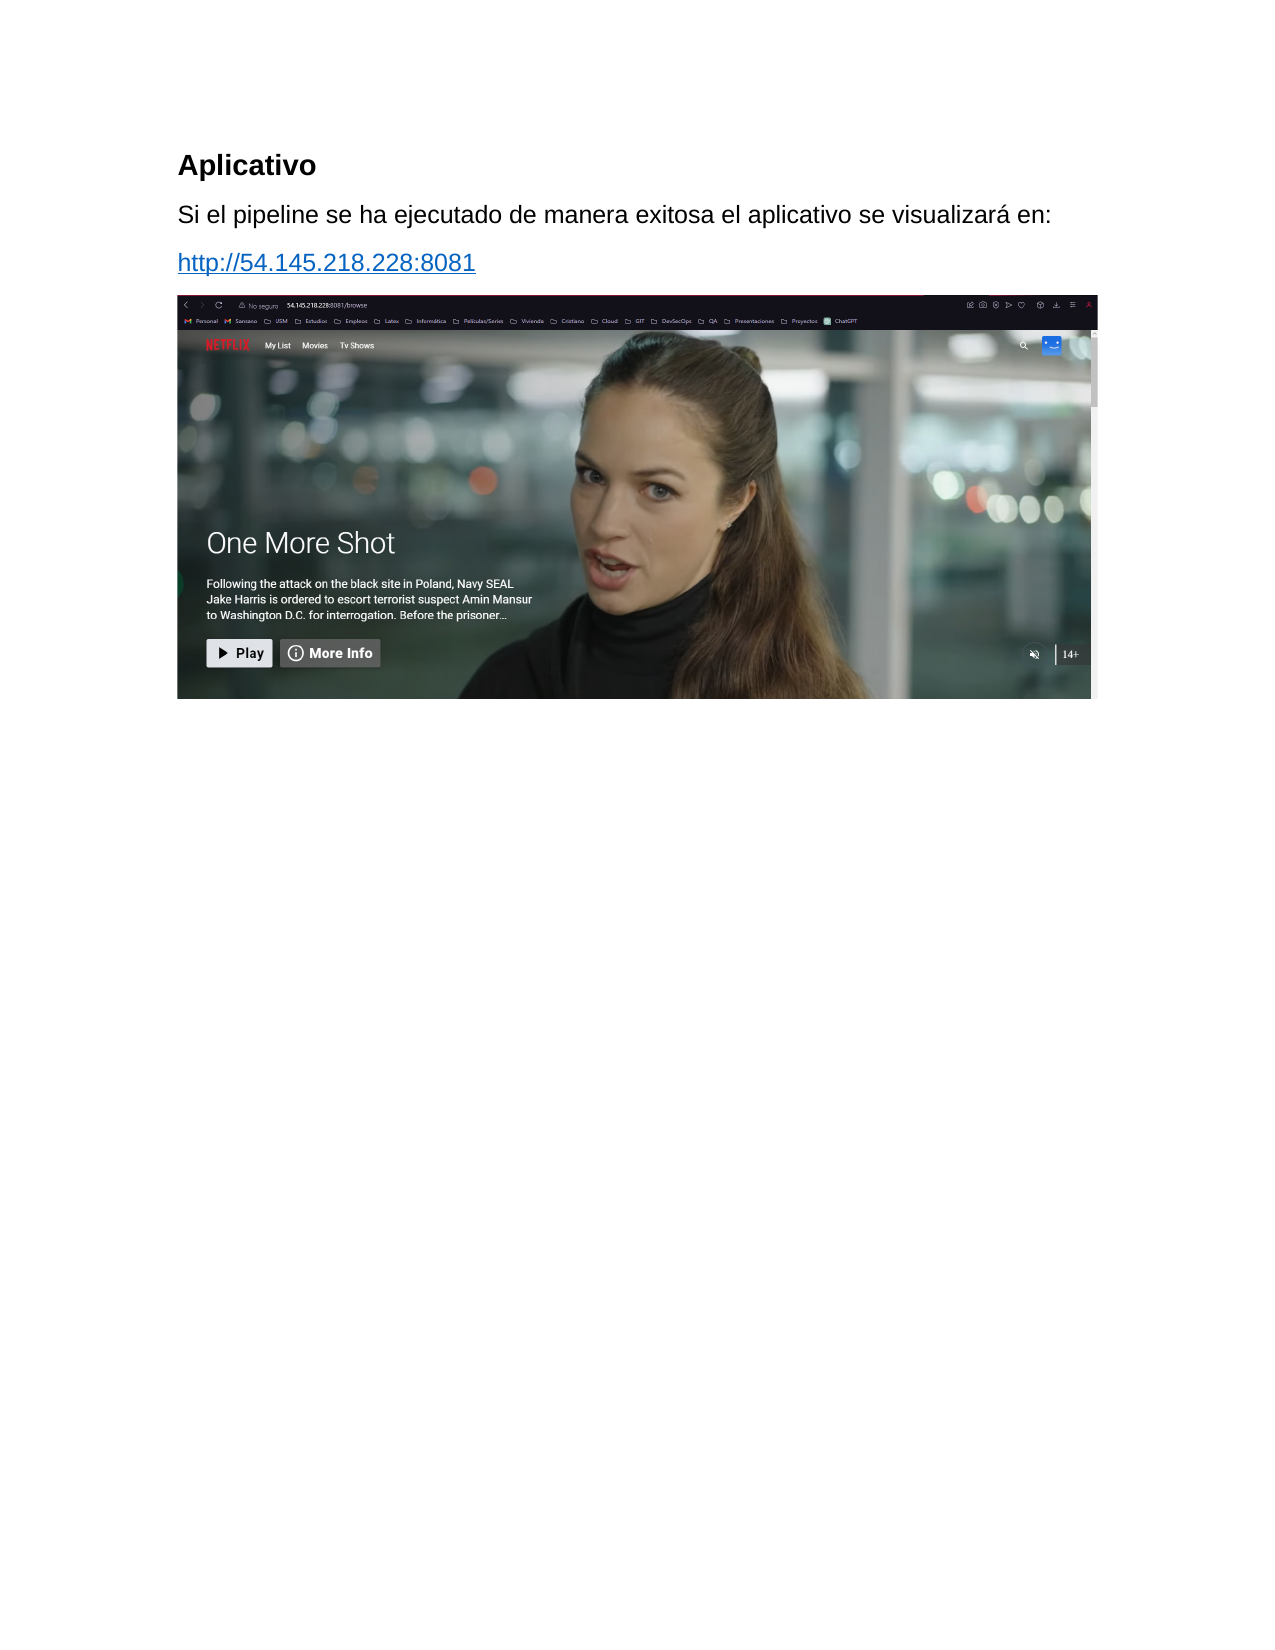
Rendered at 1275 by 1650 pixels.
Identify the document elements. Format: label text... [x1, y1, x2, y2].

picture [177, 295, 1098, 699]
text http://54.145.218.228:8081 [177, 248, 1098, 277]
text Si el pipeline se ha ejecutado de manera exitosa el aplicativo se visualizará en: [177, 200, 1098, 229]
text Aplicativo [177, 148, 1098, 181]
